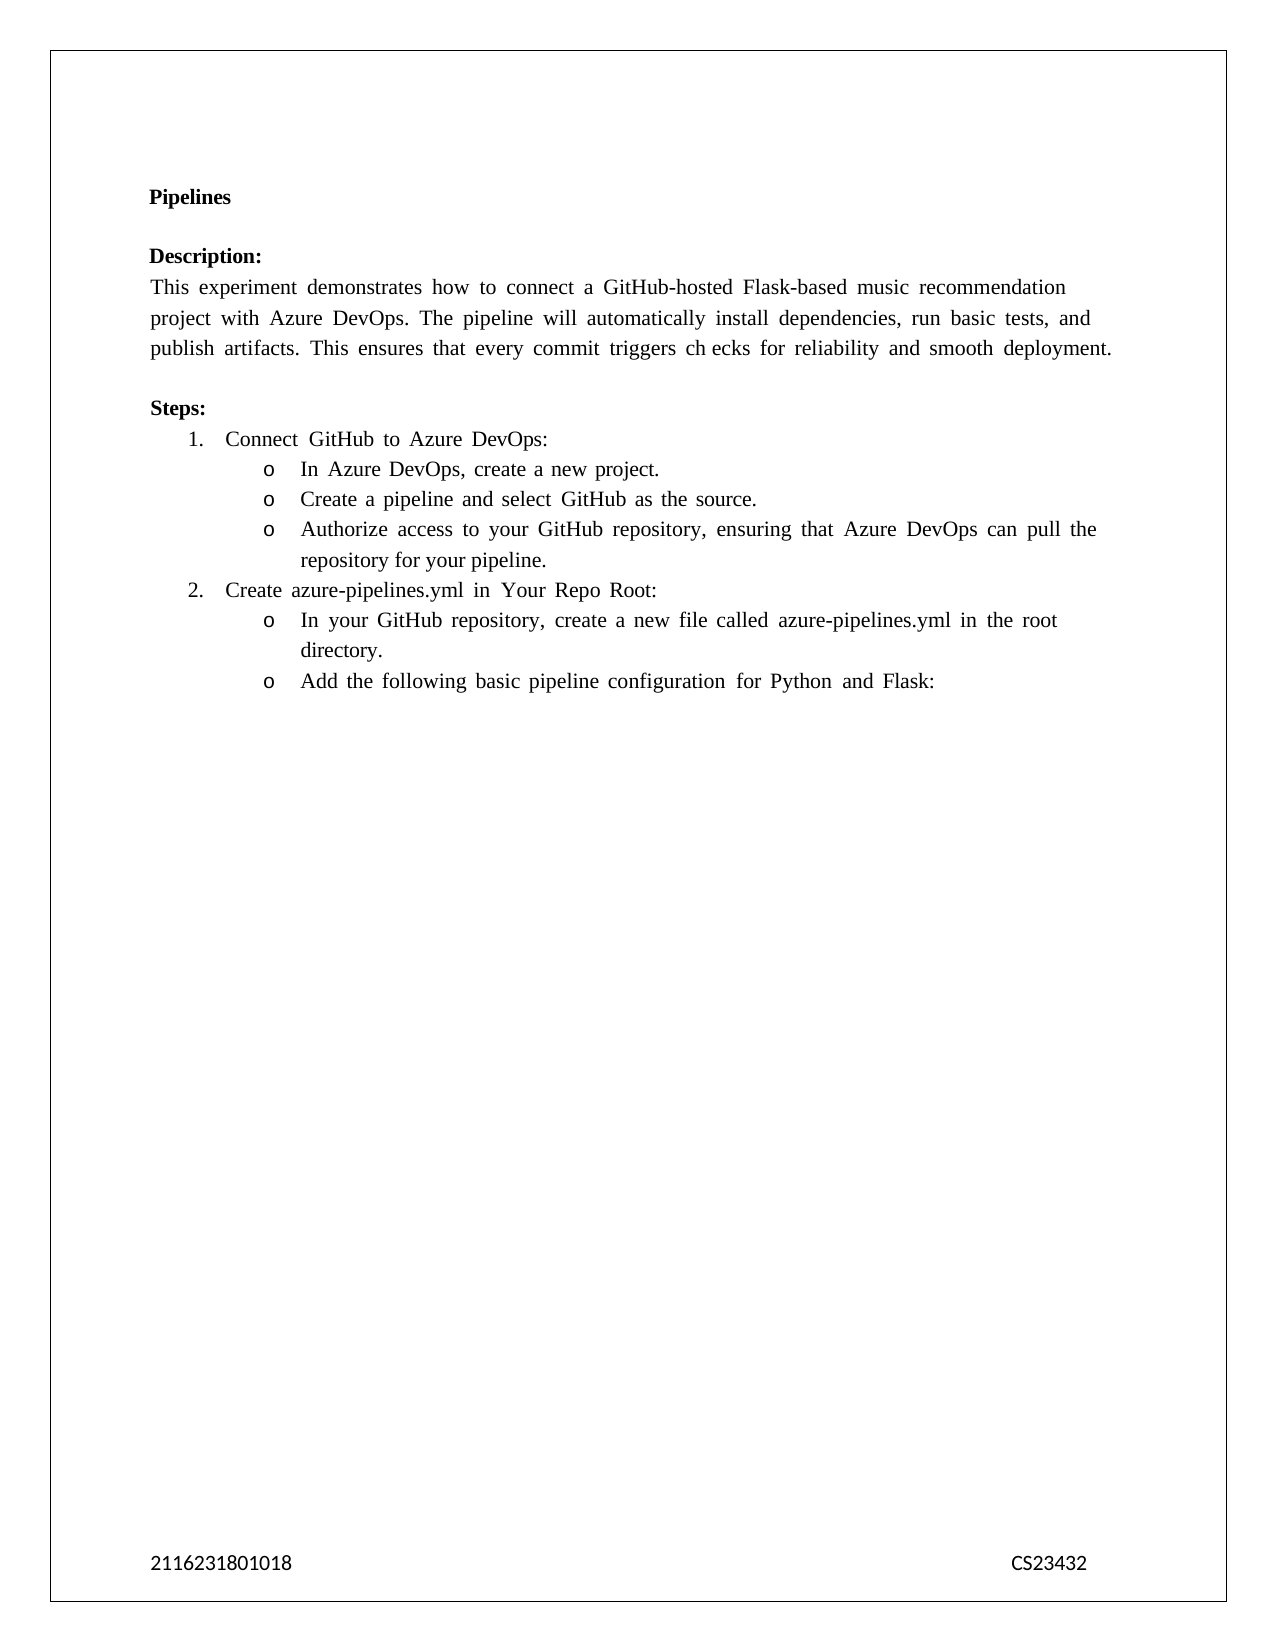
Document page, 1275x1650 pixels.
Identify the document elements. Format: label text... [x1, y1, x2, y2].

text Steps: [150, 395, 1162, 420]
text This experiment demonstrates how to connect a GitHub-hosted Flask-based music recommendation project with Azure DevOps. The pipeline will automatically install dependencies, run basic tests, and publish artifacts. This ensures that every commit triggers ch ecks for reliability and smooth deployment. [150, 274, 1124, 360]
list Add the following basic pipeline configuration for Python and Flask: [263, 668, 1162, 694]
text Pipelines Description: [149, 150, 343, 269]
list In your GitHub repository, create a new file called azure-pipelines.yml in the root directory. [263, 607, 1062, 662]
list Create a pipeline and select GitHub as the source. [263, 486, 1162, 513]
list In Azure DevOps, create a new project. [263, 456, 1162, 483]
list Create azure-pipelines.yml in Your Repo Root: [188, 577, 1162, 602]
list Authorize access to your GitHub repository, ensuring that Azure DevOps can pull the repository for your pipeline. [263, 516, 1104, 572]
list Connect GitHub to Azure DevOps: [188, 426, 1162, 451]
